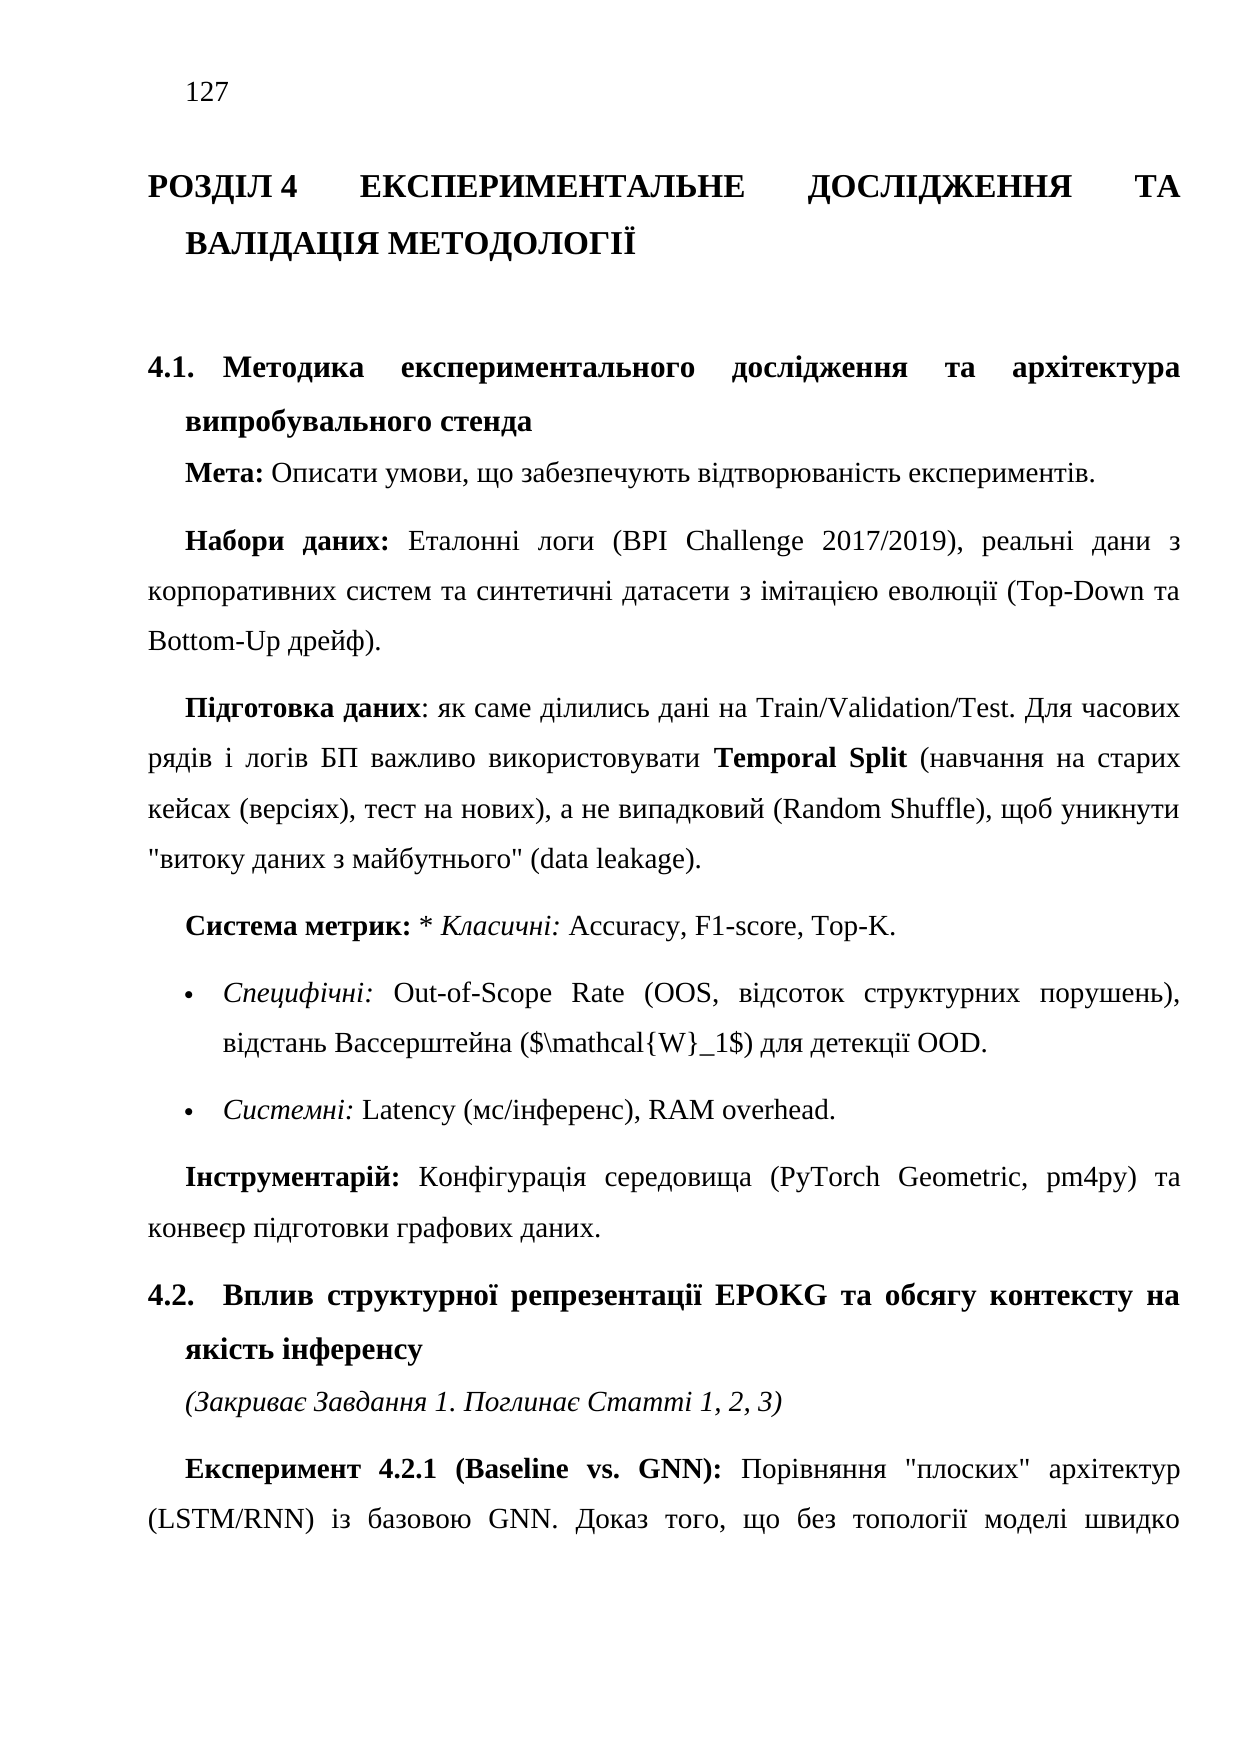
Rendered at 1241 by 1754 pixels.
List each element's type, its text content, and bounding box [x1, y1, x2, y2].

text Мета: Описати умови, що забезпечують відтворюваність експериментів. [148, 456, 1181, 489]
subtitle Методика експериментального дослідження та архітектура випробувального стенда [148, 348, 1181, 438]
text Підготовка даних: як саме ділились дані на Train/Validation/Test. Для часових рядів і логів БП важливо використовувати Temporal Split (навчання на старих кейсах (версіях), тест на нових), а не випадковий (Random Shuffle), щоб уникнути "витоку даних з майбутнього" (data leakage). [148, 690, 1181, 875]
list Системні: Latency (мс/інференс), RAM overhead. [185, 1092, 1181, 1126]
subtitle ЕКСПЕРИМЕНТАЛЬНЕ ДОСЛІДЖЕННЯ ТА ВАЛІДАЦІЯ МЕТОДОЛОГІЇ [148, 166, 1181, 262]
text Система метрик: * Класичні: Accuracy, F1-score, Top-K. [148, 908, 1181, 942]
text Набори даних: Еталонні логи (BPI Challenge 2017/2019), реальні дани з корпоративних систем та синтетичні датасети з імітацією еволюції (Top-Down та Bottom-Up дрейф). [148, 523, 1181, 657]
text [148, 1451, 1181, 1535]
text Інструментарій: Конфігурація середовища (PyTorch Geometric, pm4py) та конвеєр підготовки графових даних. [148, 1159, 1181, 1243]
list Специфічні: Out-of-Scope Rate (OOS, відсоток структурних порушень), відстань Вассерштейна ($\mathcal{W}_1$) для детекції OOD. [185, 975, 1181, 1059]
text (Закриває Завдання 1. Поглинає Статті 1, 2, 3) [148, 1384, 1181, 1418]
subtitle Вплив структурної репрезентації EPOKG та обсягу контексту на якість інференсу [148, 1277, 1181, 1366]
